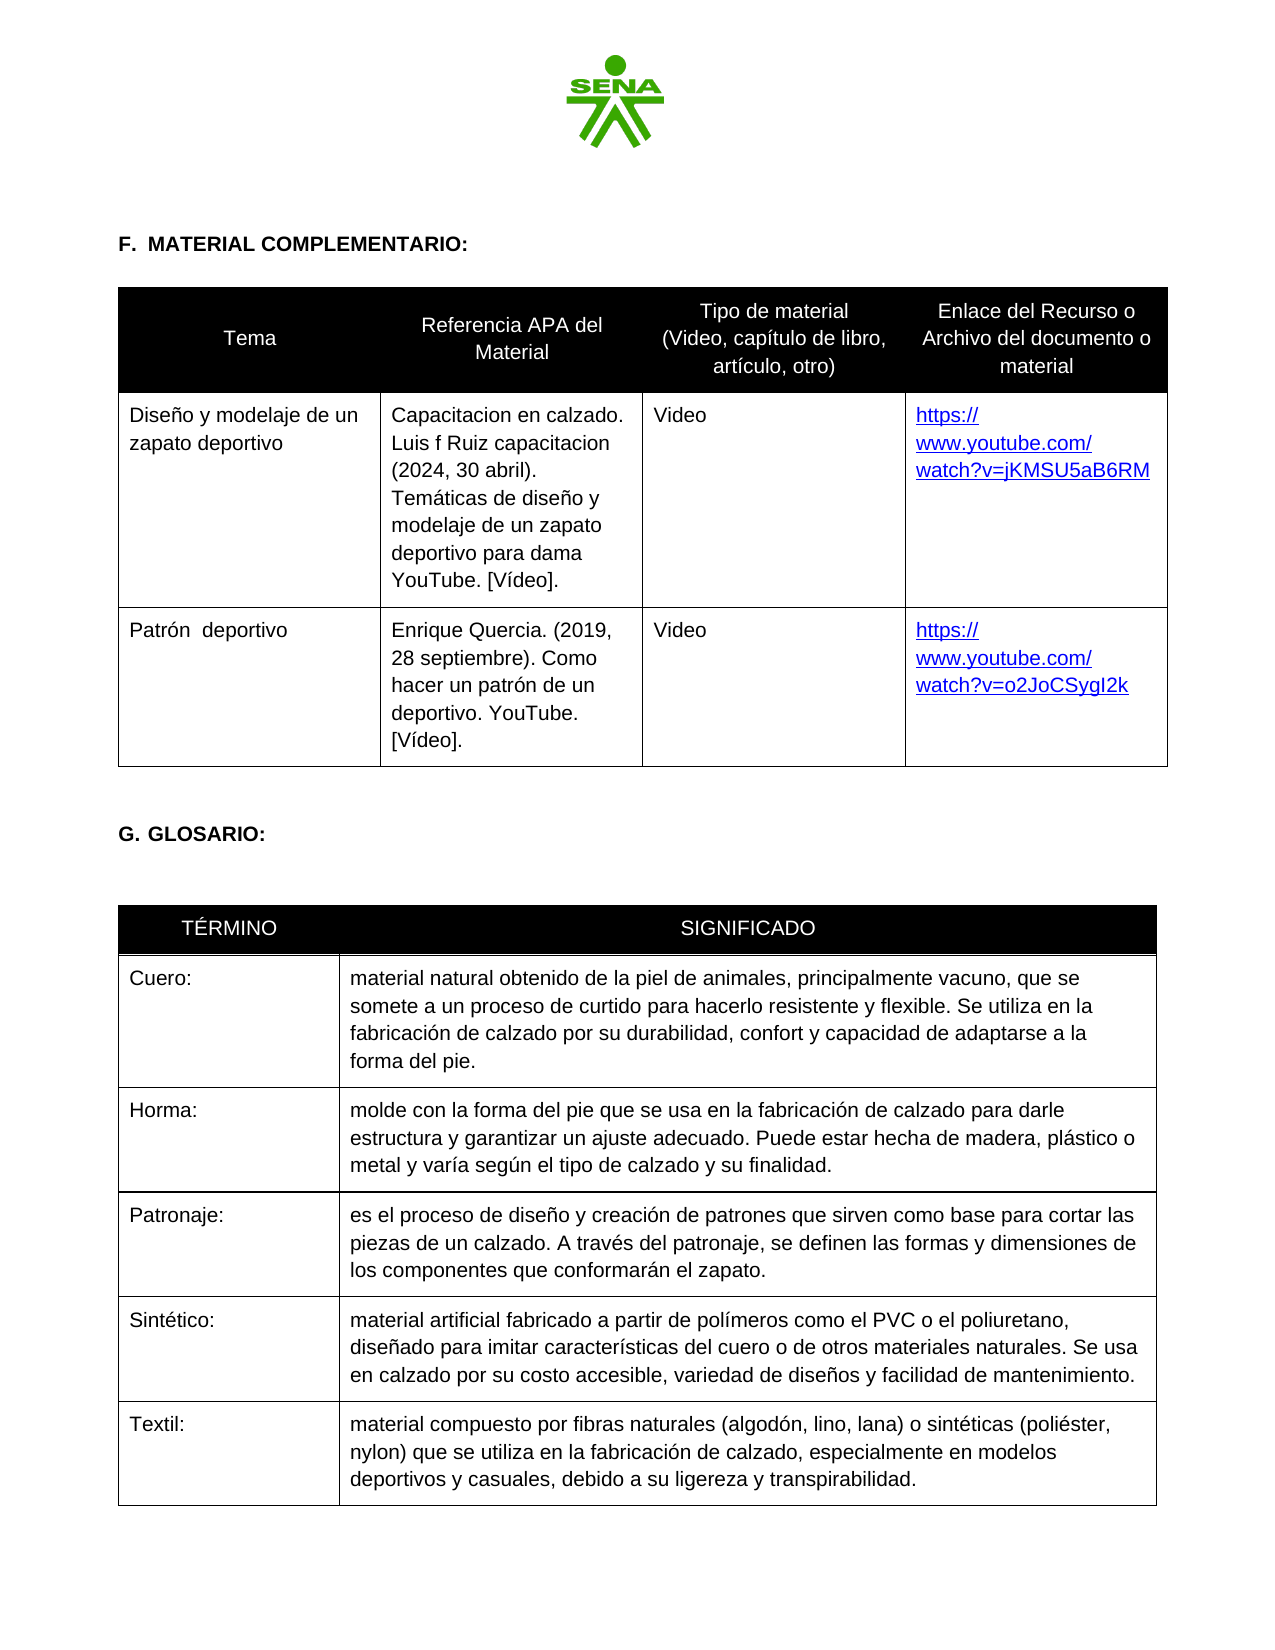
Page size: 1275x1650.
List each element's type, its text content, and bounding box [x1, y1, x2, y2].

table_cell Video [643, 608, 905, 766]
table_cell Horma: [119, 1088, 339, 1191]
table_header Tema [119, 288, 380, 392]
table_cell material natural obtenido de la piel de animales, principalmente vacuno, que se somete a un proceso de curtido para hacerlo resistente y flexible. Se utiliza en la fabricación de calzado por su durabilidad, confort y capacidad de adaptarse a la forma del pie. [340, 956, 1156, 1087]
table_cell material compuesto por fibras naturales (algodón, lino, lana) o sintéticas (poliéster, nylon) que se utiliza en la fabricación de calzado, especialmente en modelos deportivos y casuales, debido a su ligereza y transpirabilidad. [340, 1402, 1156, 1505]
table_cell molde con la forma del pie que se usa en la fabricación de calzado para darle estructura y garantizar un ajuste adecuado. Puede estar hecha de madera, plástico o metal y varía según el tipo de calzado y su finalidad. [340, 1088, 1156, 1191]
table_header SIGNIFICADO [340, 906, 1156, 954]
table_header TÉRMINO [119, 906, 339, 954]
table_cell https://www.youtube.com/watch?v=o2JoCSygI2k [906, 608, 1167, 766]
table_header Enlace del Recurso o Archivo del documento o material [906, 287, 1168, 392]
list MATERIAL COMPLEMENTARIO: [118, 232, 1157, 256]
table_cell es el proceso de diseño y creación de patrones que sirven como base para cortar las piezas de un calzado. A través del patronaje, se definen las formas y dimensiones de los componentes que conformarán el zapato. [340, 1193, 1156, 1296]
table_cell material artificial fabricado a partir de polímeros como el PVC o el poliuretano, diseñado para imitar características del cuero o de otros materiales naturales. Se usa en calzado por su costo accesible, variedad de diseños y facilidad de mantenimiento. [340, 1297, 1156, 1401]
table_cell Video [643, 393, 905, 607]
table_cell Patronaje: [119, 1193, 339, 1296]
table_cell Cuero: [119, 956, 339, 1087]
table_header Referencia APA del Material [381, 288, 642, 392]
table_cell Diseño y modelaje de un zapato deportivo [119, 393, 380, 607]
picture [566, 55, 664, 148]
table_header Tipo de material (Video, capítulo de libro, artículo, otro) [643, 288, 905, 392]
table_cell Capacitacion en calzado. Luis f Ruiz capacitacion (2024, 30 abril). Temáticas de diseño y modelaje de un zapato deportivo para dama YouTube. [Vídeo]. [381, 393, 642, 607]
table_cell Sintético: [119, 1297, 339, 1401]
table_cell https://www.youtube.com/watch?v=jKMSU5aB6RM [906, 393, 1167, 607]
table_cell Enrique Quercia. (2019, 28 septiembre). Como hacer un patrón de un deportivo. YouTube. [Vídeo]. [381, 608, 642, 766]
list GLOSARIO: [118, 822, 1157, 846]
table_cell Patrón deportivo [119, 608, 380, 766]
table_cell Textil: [119, 1402, 339, 1505]
